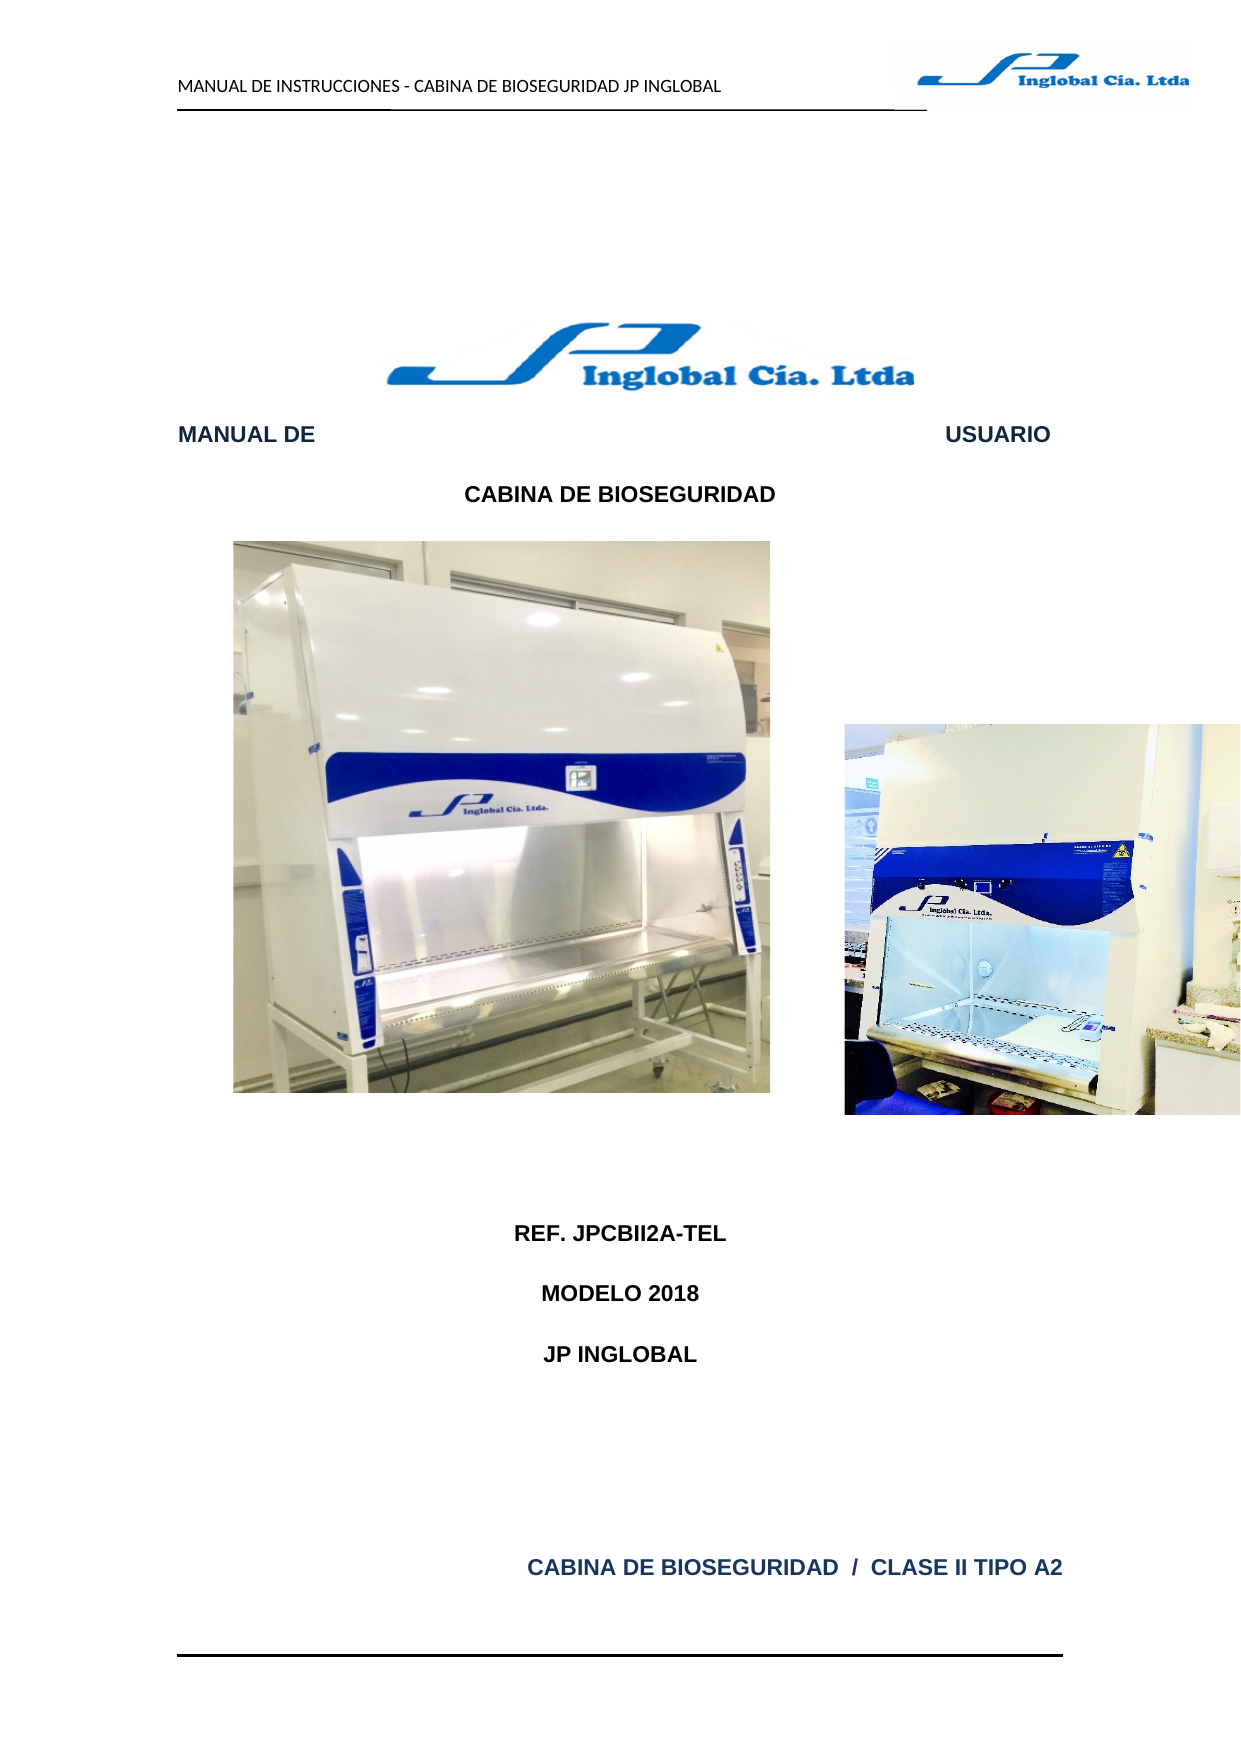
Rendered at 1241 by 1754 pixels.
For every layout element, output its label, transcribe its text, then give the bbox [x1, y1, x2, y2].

picture [233, 541, 771, 1093]
text REF. JPCBII2A-TEL [177, 1220, 1063, 1246]
text CABINA DE BIOSEGURIDAD [177, 481, 1063, 508]
text CABINA DE BIOSEGURIDAD / CLASE II TIPO A2 [177, 1554, 1063, 1581]
picture [844, 724, 1241, 1115]
text MODELO 2018 [177, 1280, 1063, 1307]
text MANUAL DE USUARIO [177, 421, 1063, 447]
text JP INGLOBAL [177, 1341, 1063, 1367]
